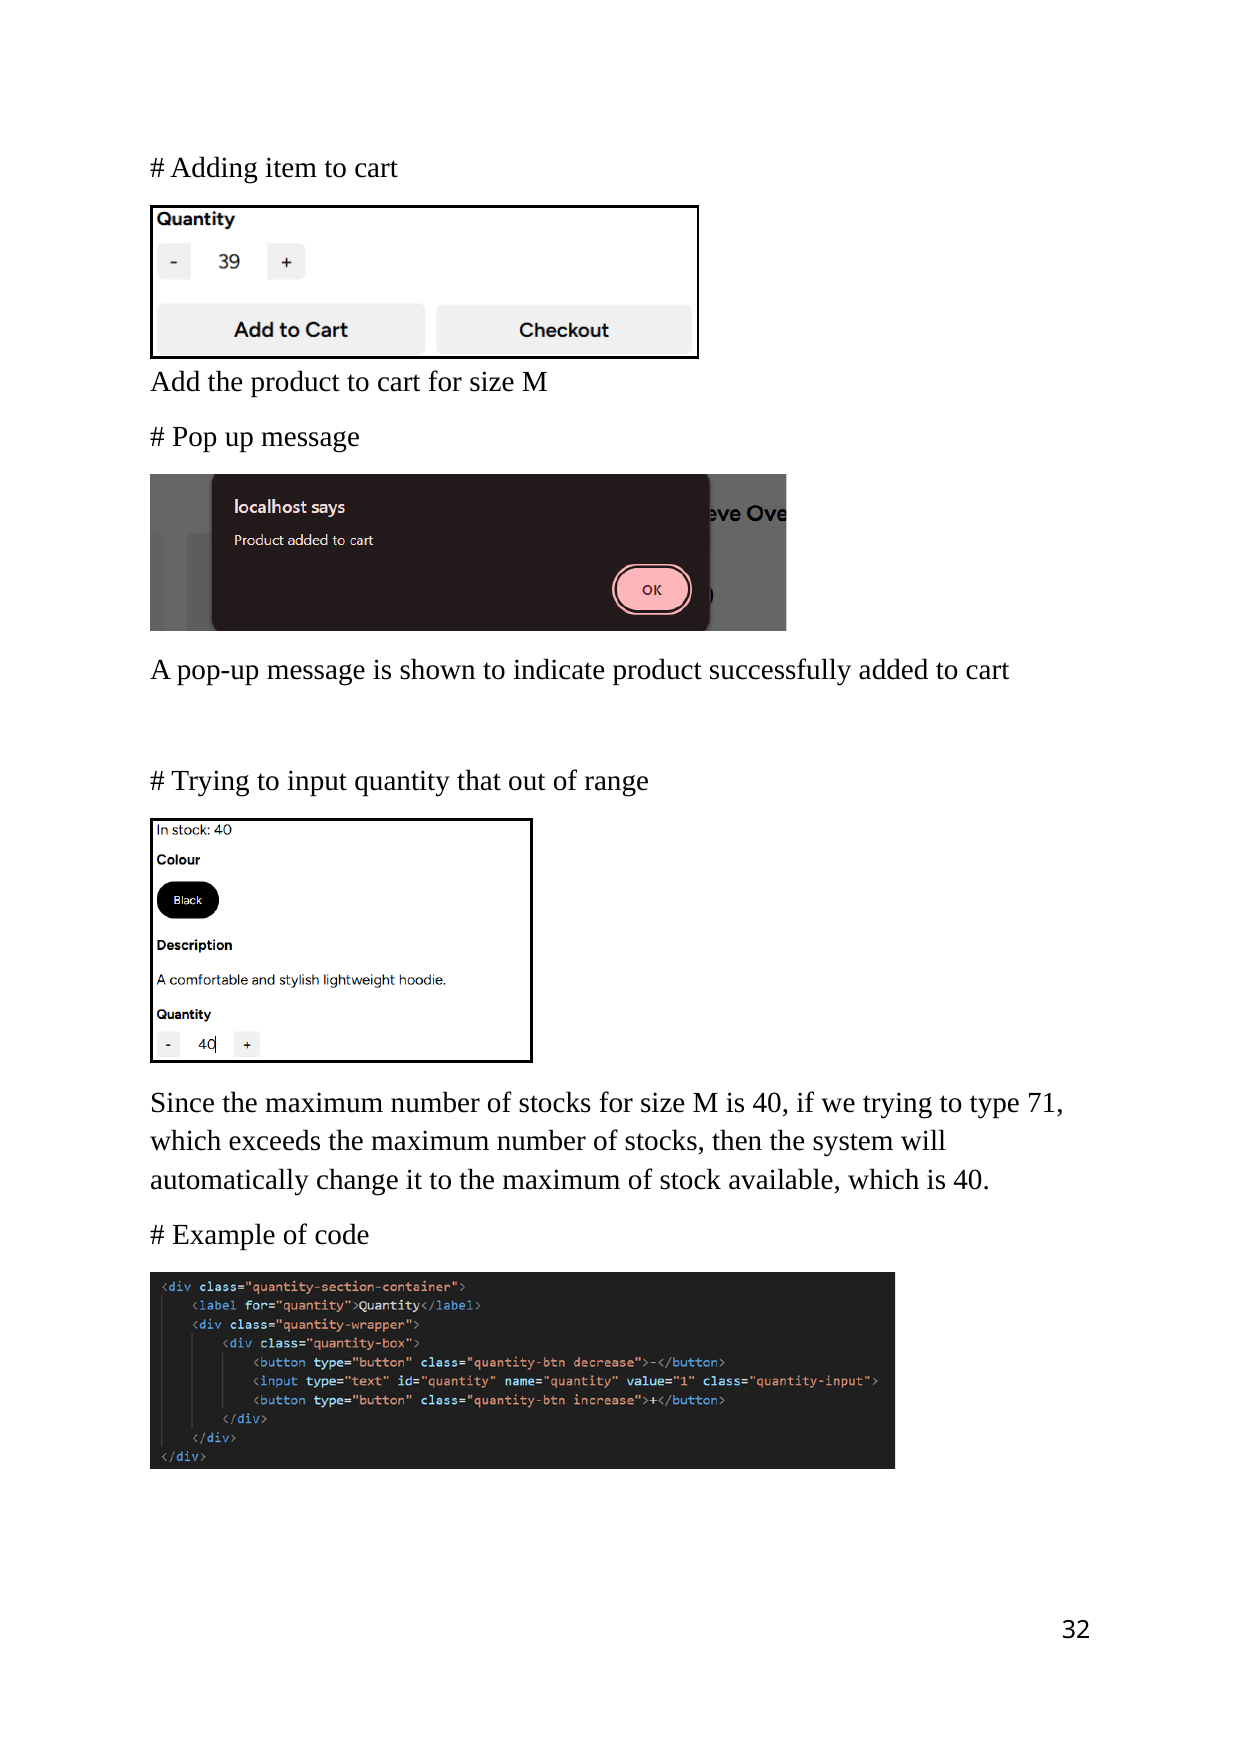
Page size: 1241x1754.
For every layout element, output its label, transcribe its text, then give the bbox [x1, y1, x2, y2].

text Since the maximum number of stocks for size M is 40, if we trying to type 71, which exceeds the maximum number of stocks, then the system will automatically change it to the maximum of stock available, which is 40. [150, 1085, 1090, 1196]
text # Example of code [150, 1217, 1090, 1251]
picture [150, 1272, 896, 1469]
text A pop-up message is shown to indicate product successfully added to cart [150, 652, 1090, 686]
text # Adding item to cart [150, 150, 1090, 183]
picture [153, 821, 530, 1060]
picture [150, 474, 787, 631]
text # Trying to input quantity that out of range [150, 763, 1090, 796]
text # Pop up message [150, 419, 1090, 453]
picture [153, 208, 697, 356]
